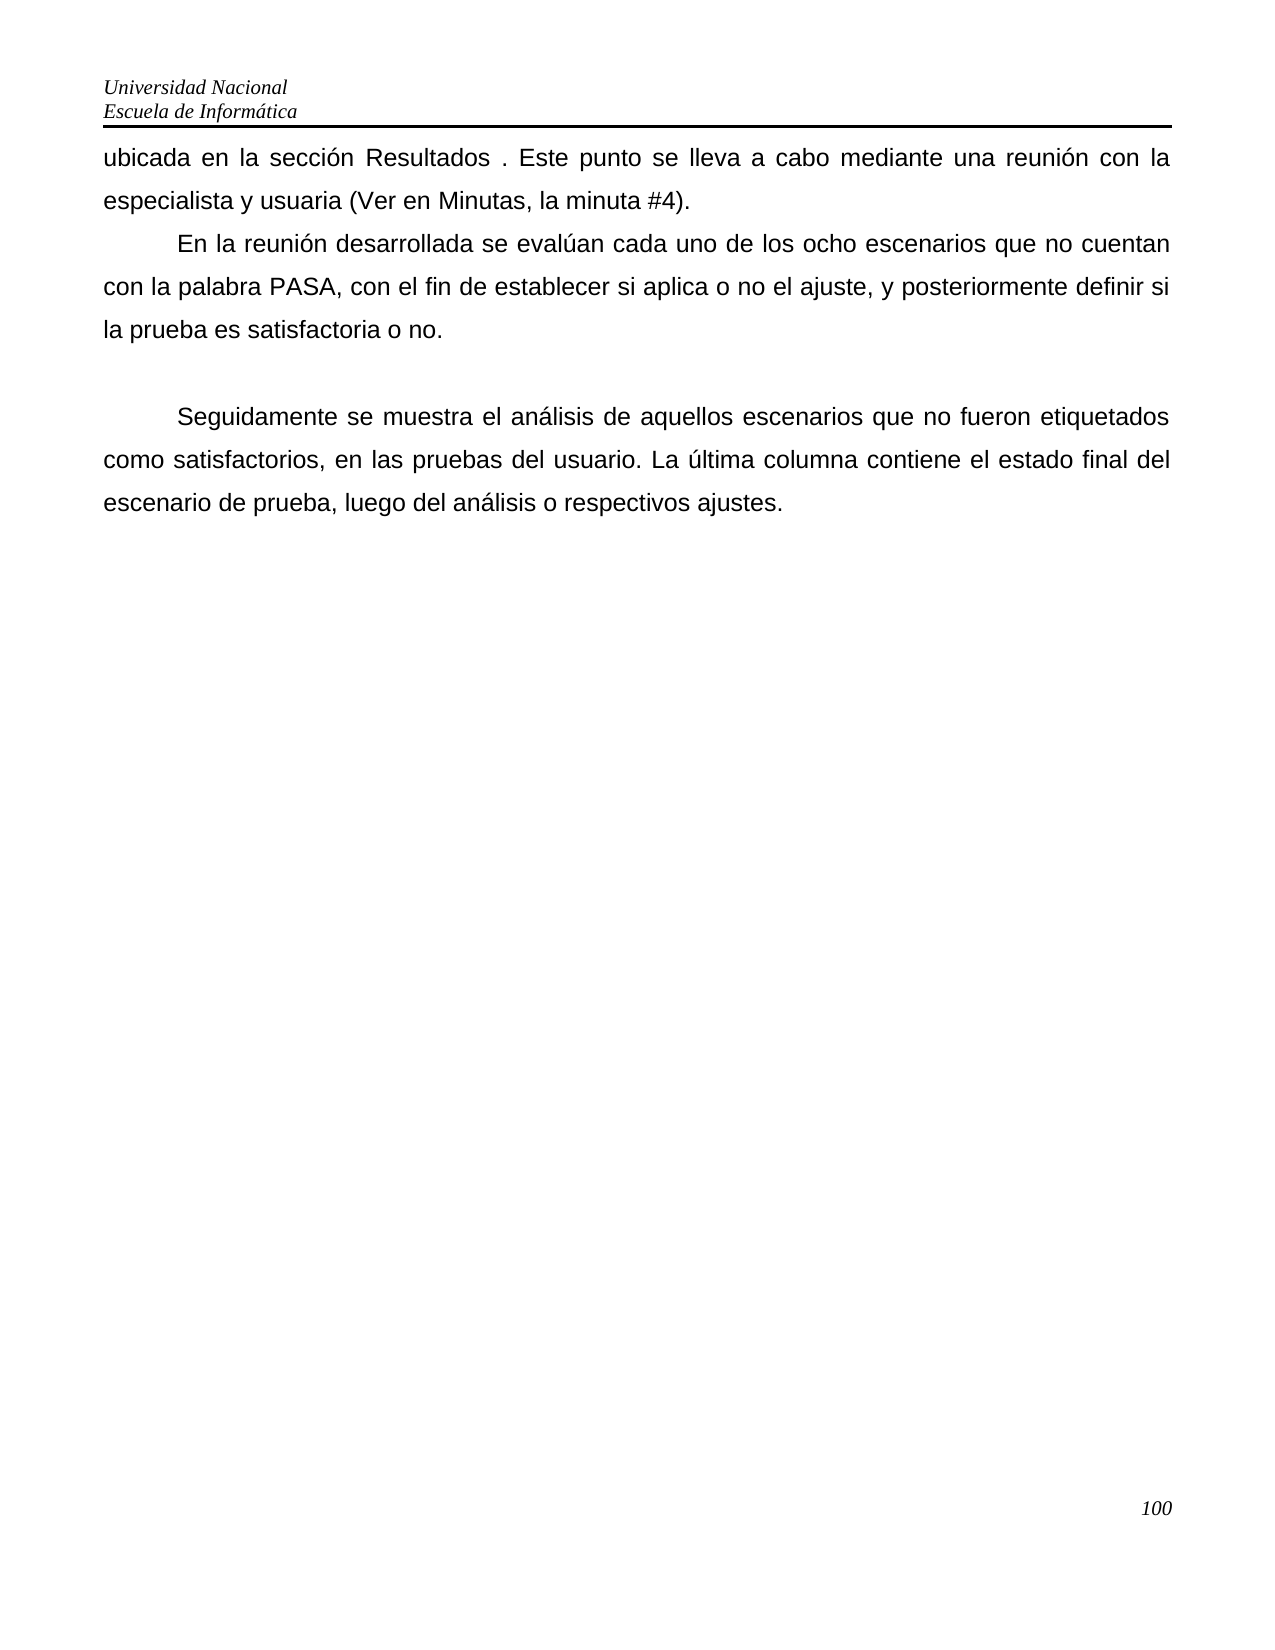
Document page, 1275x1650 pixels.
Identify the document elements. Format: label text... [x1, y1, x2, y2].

text Seguidamente se muestra el análisis de aquellos escenarios que no fueron etiquetados como satisfactorios, en las pruebas del usuario. La última columna contiene el estado final del escenario de prueba, luego del análisis o respectivos ajustes. [103, 402, 1172, 517]
text En la reunión desarrollada se evalúan cada uno de los ocho escenarios que no cuentan con la palabra PASA, con el fin de establecer si aplica o no el ajuste, y posteriormente definir si la prueba es satisfactoria o no. [103, 229, 1172, 344]
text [103, 143, 1172, 215]
